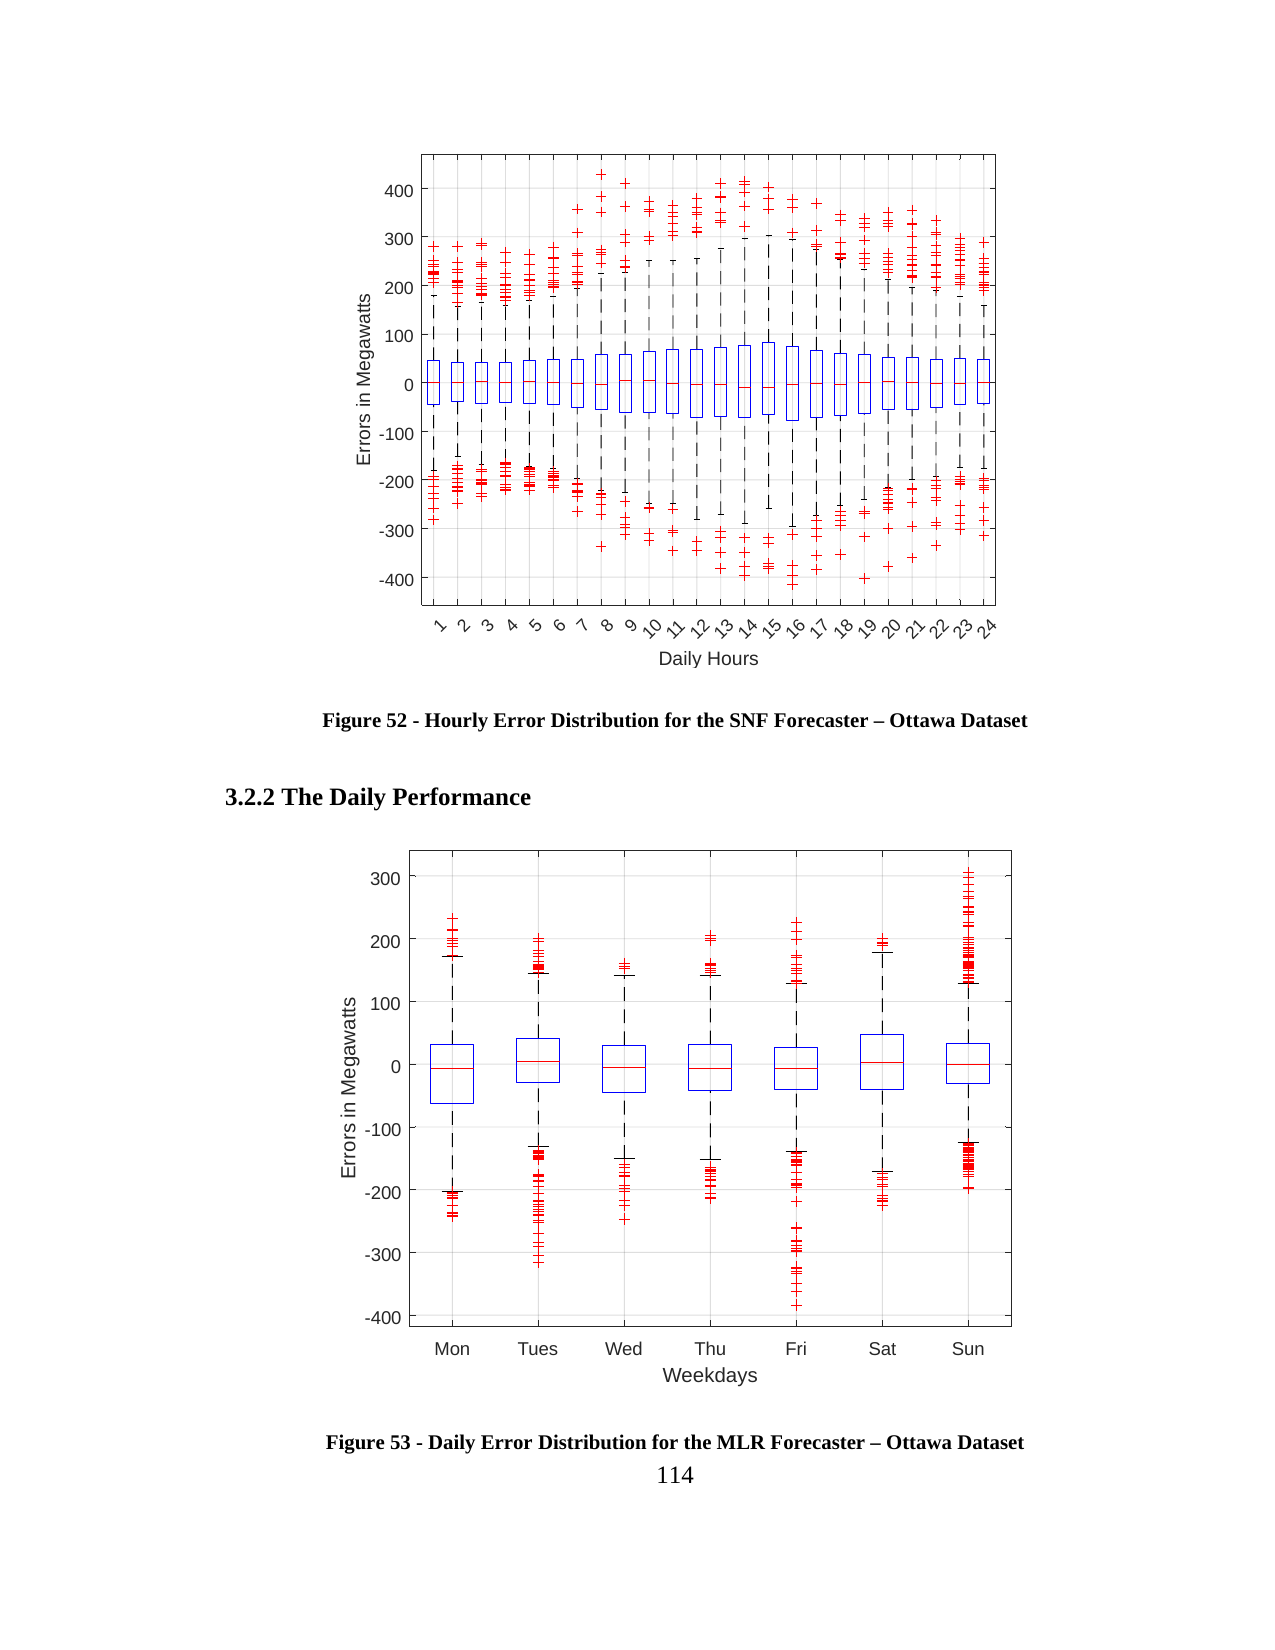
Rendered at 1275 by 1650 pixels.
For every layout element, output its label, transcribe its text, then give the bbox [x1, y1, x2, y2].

subtitle 3.2.2 The Daily Performance [225, 782, 1125, 810]
